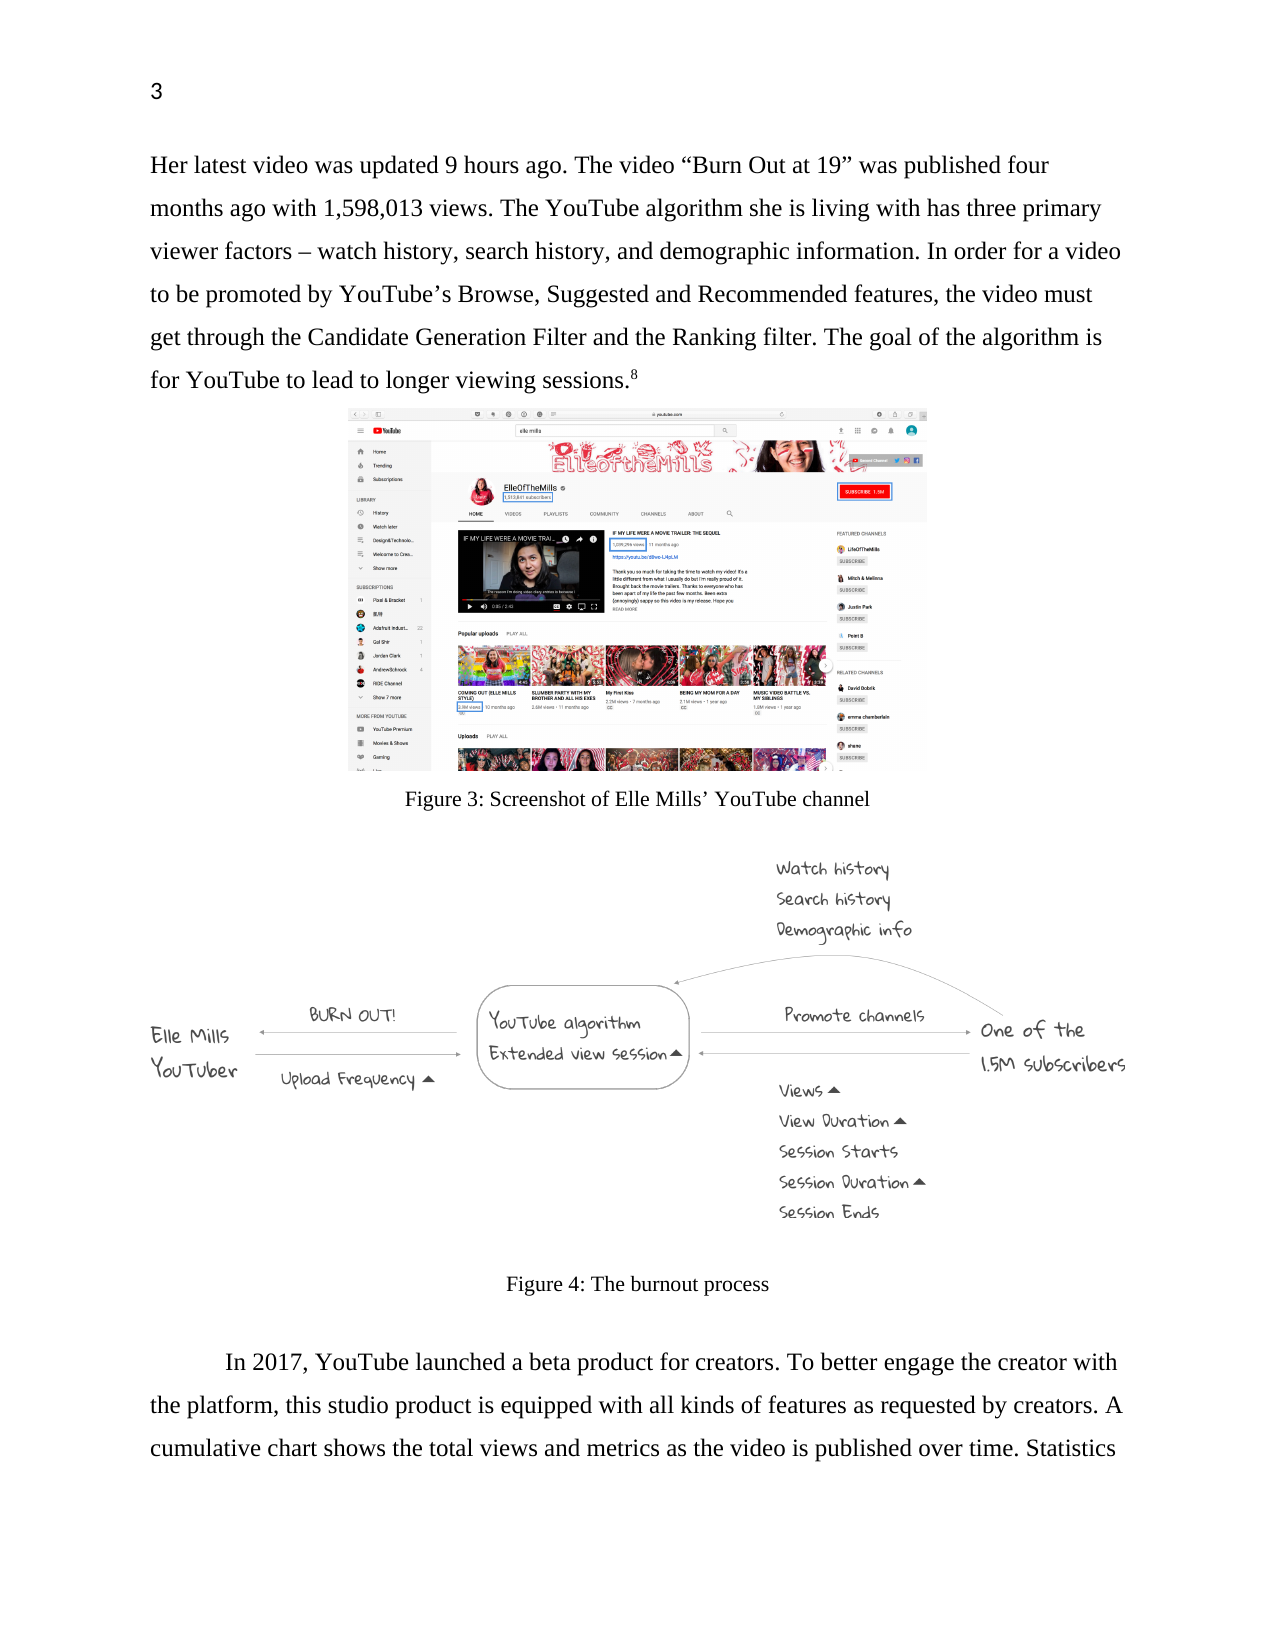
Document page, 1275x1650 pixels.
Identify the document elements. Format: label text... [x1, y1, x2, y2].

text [150, 150, 1125, 394]
text Figure 4: The burnout process [150, 1271, 1125, 1296]
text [150, 1347, 1125, 1462]
text Figure 3: Screenshot of Elle Mills’ YouTube channel [150, 786, 1125, 811]
